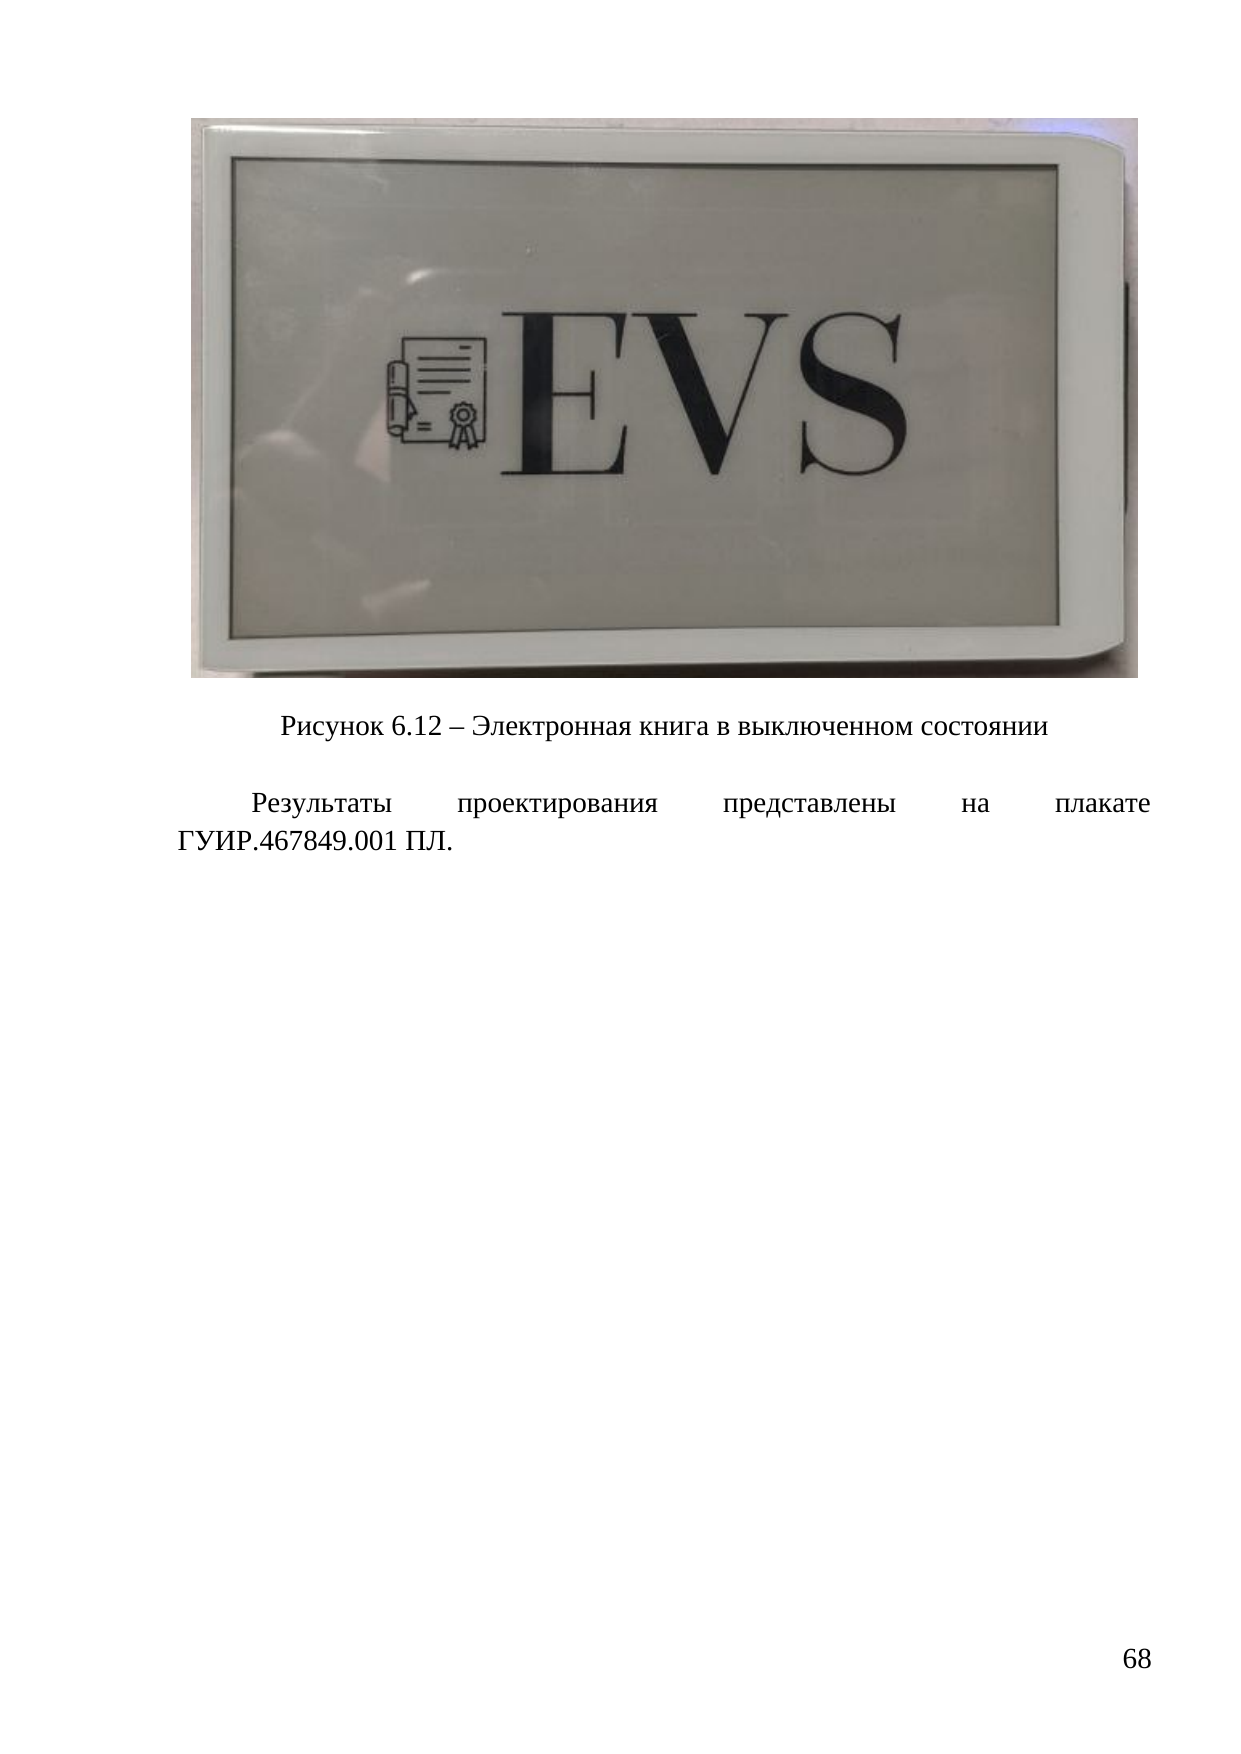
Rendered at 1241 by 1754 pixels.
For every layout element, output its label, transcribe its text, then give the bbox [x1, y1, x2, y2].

text Результаты проектирования представлены на плакате ГУИР.467849.001 ПЛ. [177, 785, 1152, 857]
text Рисунок 6.12 – Электронная книга в выключенном состоянии [177, 708, 1152, 741]
picture [191, 118, 1138, 678]
